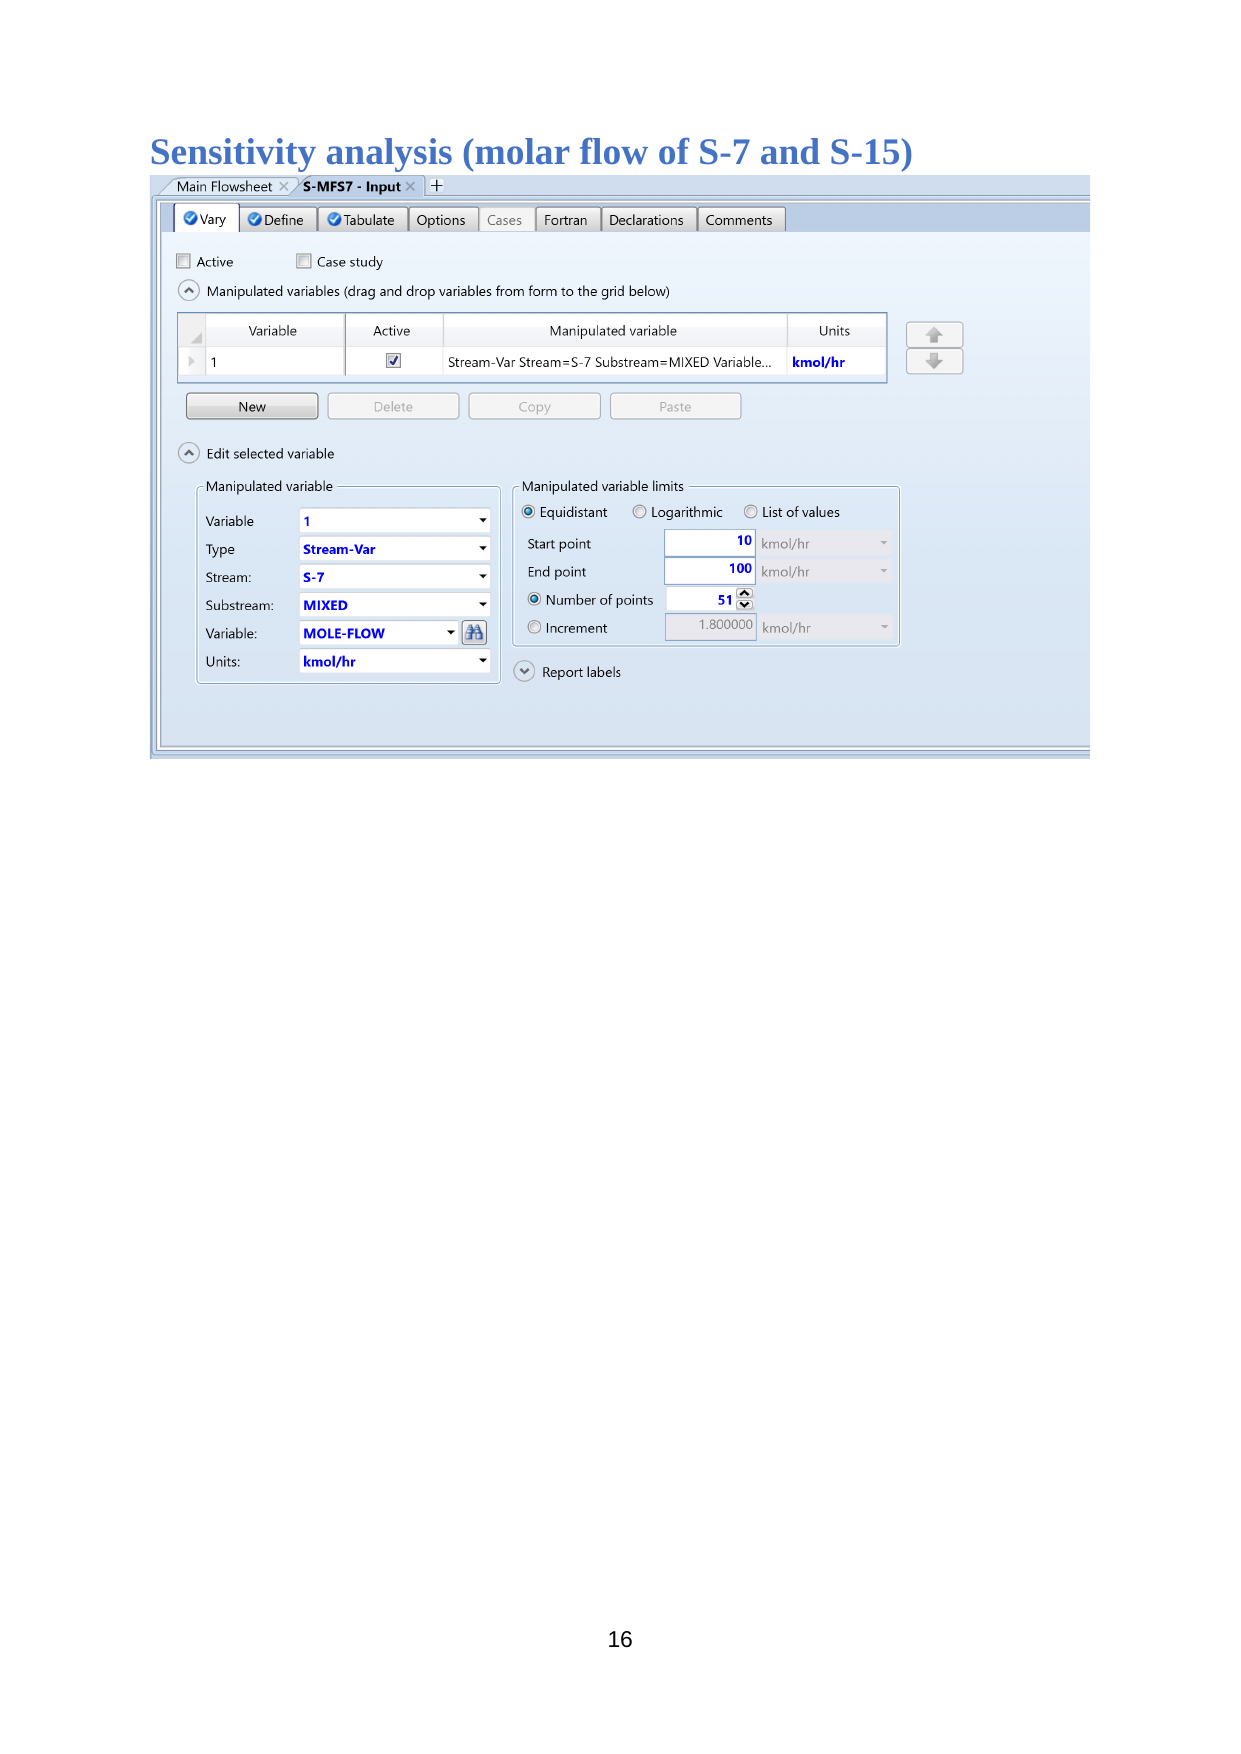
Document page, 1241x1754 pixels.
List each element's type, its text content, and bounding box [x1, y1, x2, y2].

picture [149, 175, 1091, 759]
text Sensitivity analysis (molar flow of S-7 and S-15) [150, 130, 1090, 175]
